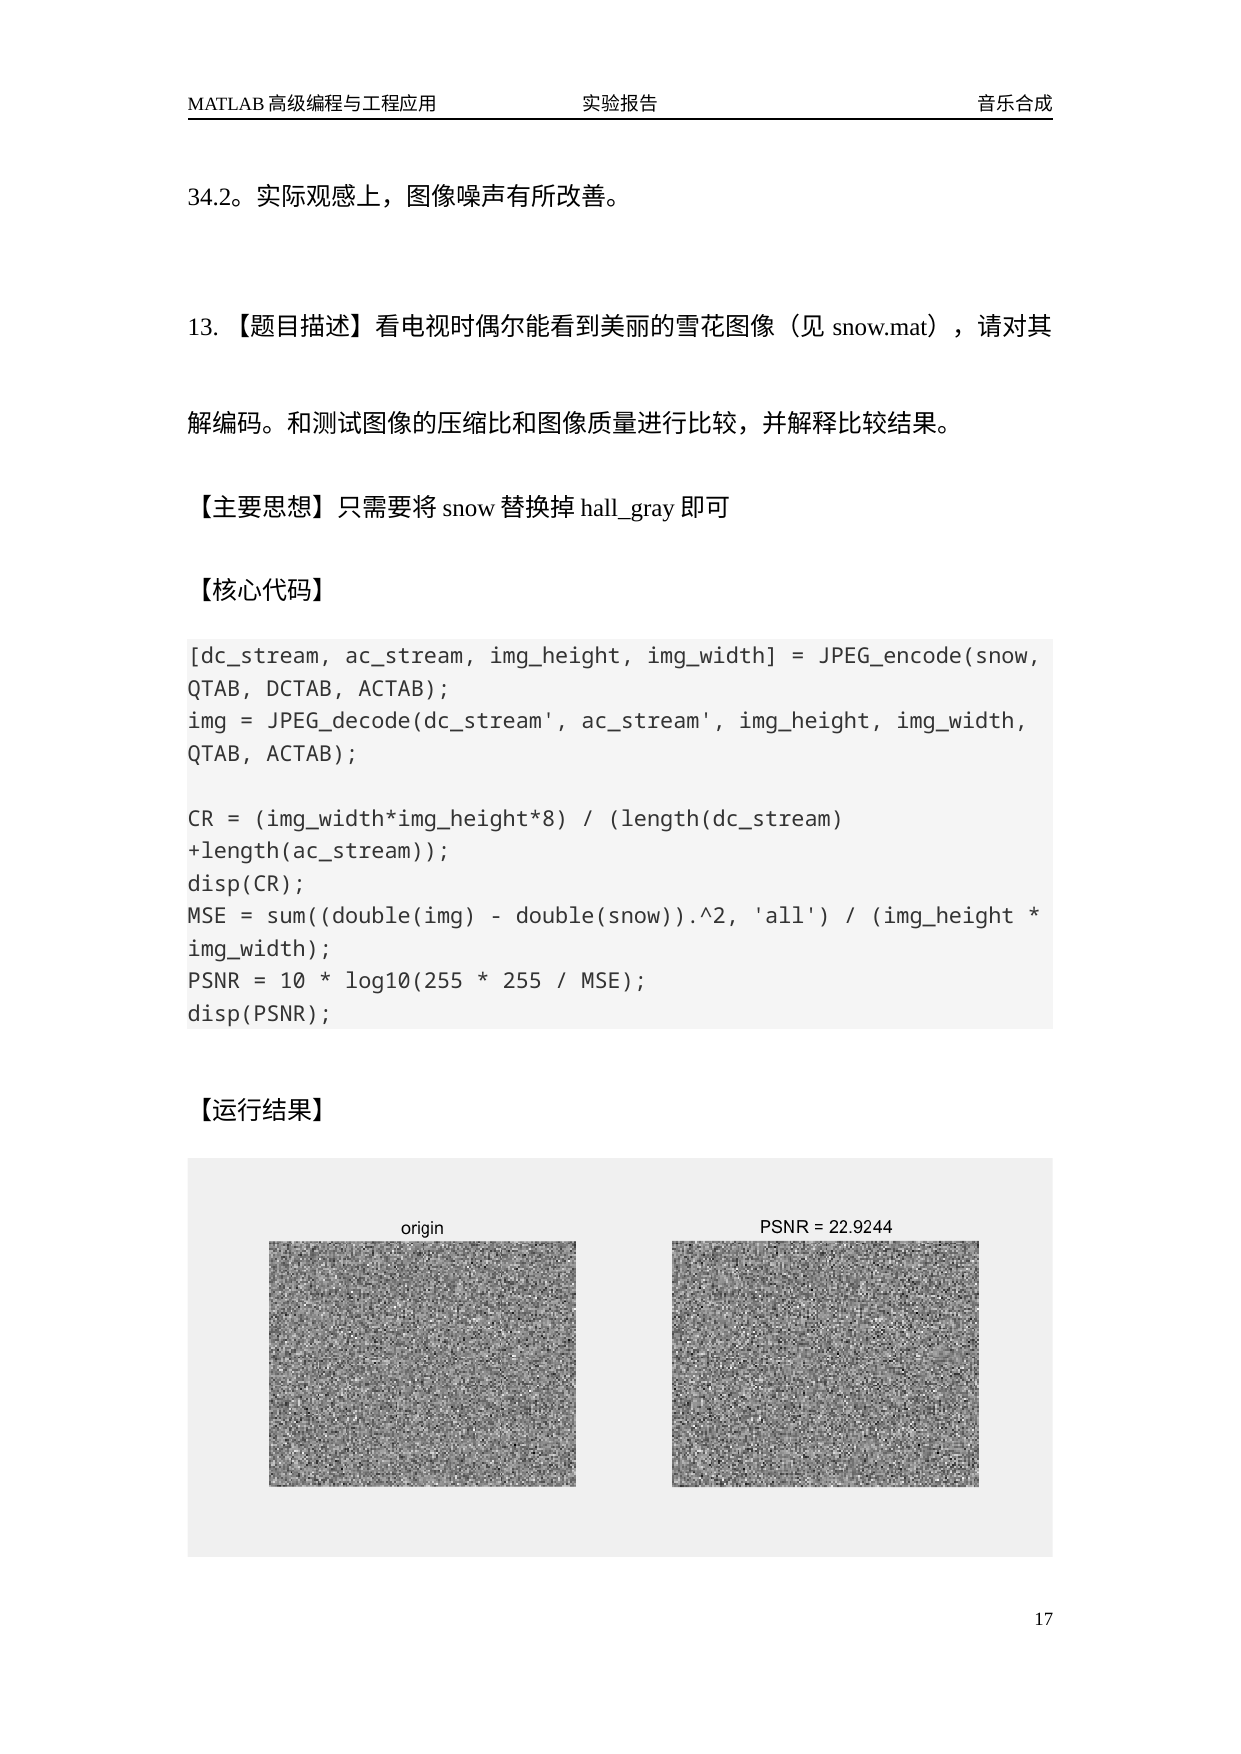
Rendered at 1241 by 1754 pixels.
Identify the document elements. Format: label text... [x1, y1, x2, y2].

text PSNR = 10 * log10(255 * 255 / MSE); [187, 964, 1053, 996]
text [187, 162, 1053, 227]
text disp(PSNR); [187, 996, 1053, 1029]
text 【主要思想】只需要将snow替换掉hall_gray即可 [187, 473, 1053, 538]
text [dc_stream, ac_stream, img_height, img_width] = JPEG_encode(snow, QTAB, DCTAB, ACTAB); [187, 639, 1053, 704]
text 13. 【题目描述】看电视时偶尔能看到美丽的雪花图像（见snow.mat），请对其解编码。和测试图像的压缩比和图像质量进行比较，并解释比较结果。 [187, 292, 1053, 454]
text disp(CR); [187, 866, 1053, 899]
text img = JPEG_decode(dc_stream', ac_stream', img_height, img_width, QTAB, ACTAB); [187, 704, 1053, 769]
picture [187, 1158, 1053, 1557]
text CR = (img_width*img_height*8) / (length(dc_stream)+length(ac_stream)); [187, 801, 1053, 866]
text MSE = sum((double(img) - double(snow)).^2, 'all') / (img_height * img_width); [187, 899, 1053, 964]
text 【运行结果】 [187, 1076, 1053, 1141]
text 【核心代码】 [187, 556, 1053, 621]
